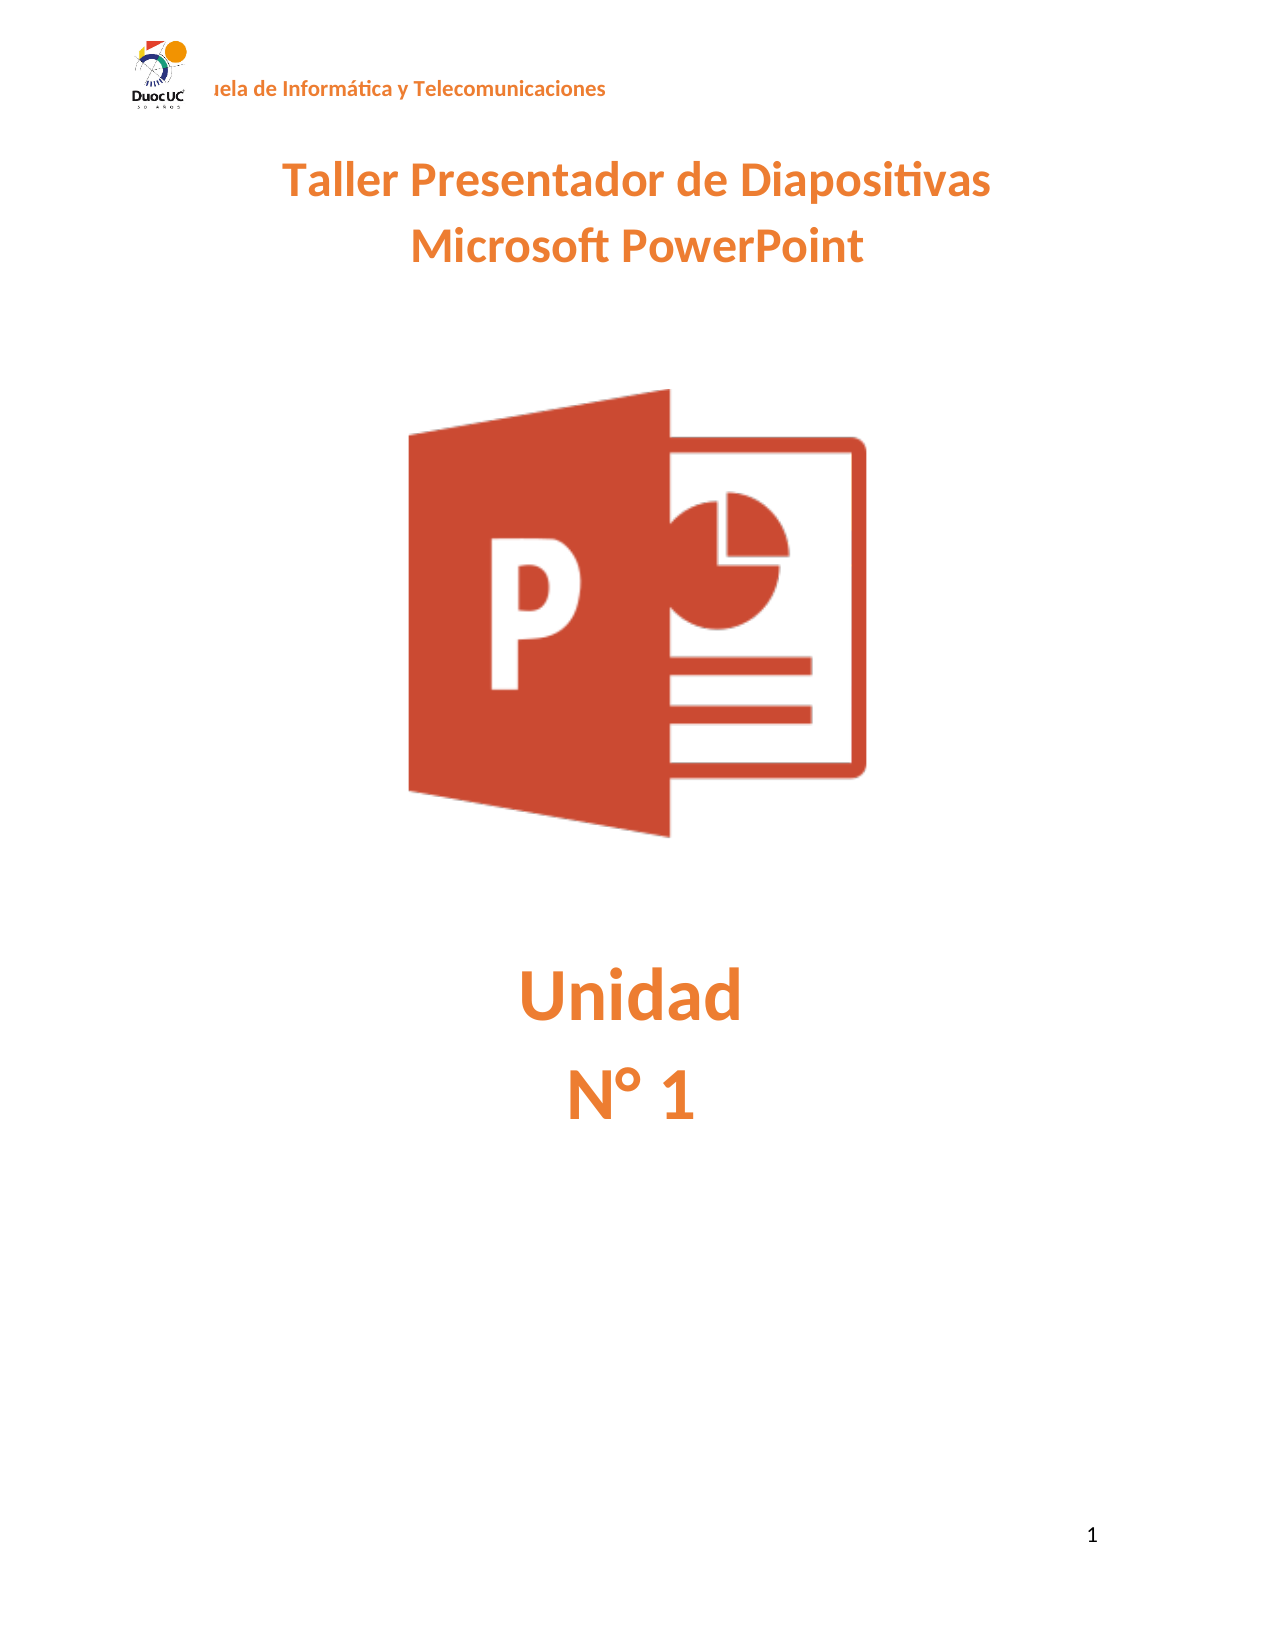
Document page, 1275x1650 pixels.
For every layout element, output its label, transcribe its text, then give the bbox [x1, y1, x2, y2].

picture [408, 389, 867, 840]
picture [101, 39, 214, 108]
text Taller Presentador de Diapositivas Microsoft PowerPoint [177, 148, 1098, 274]
